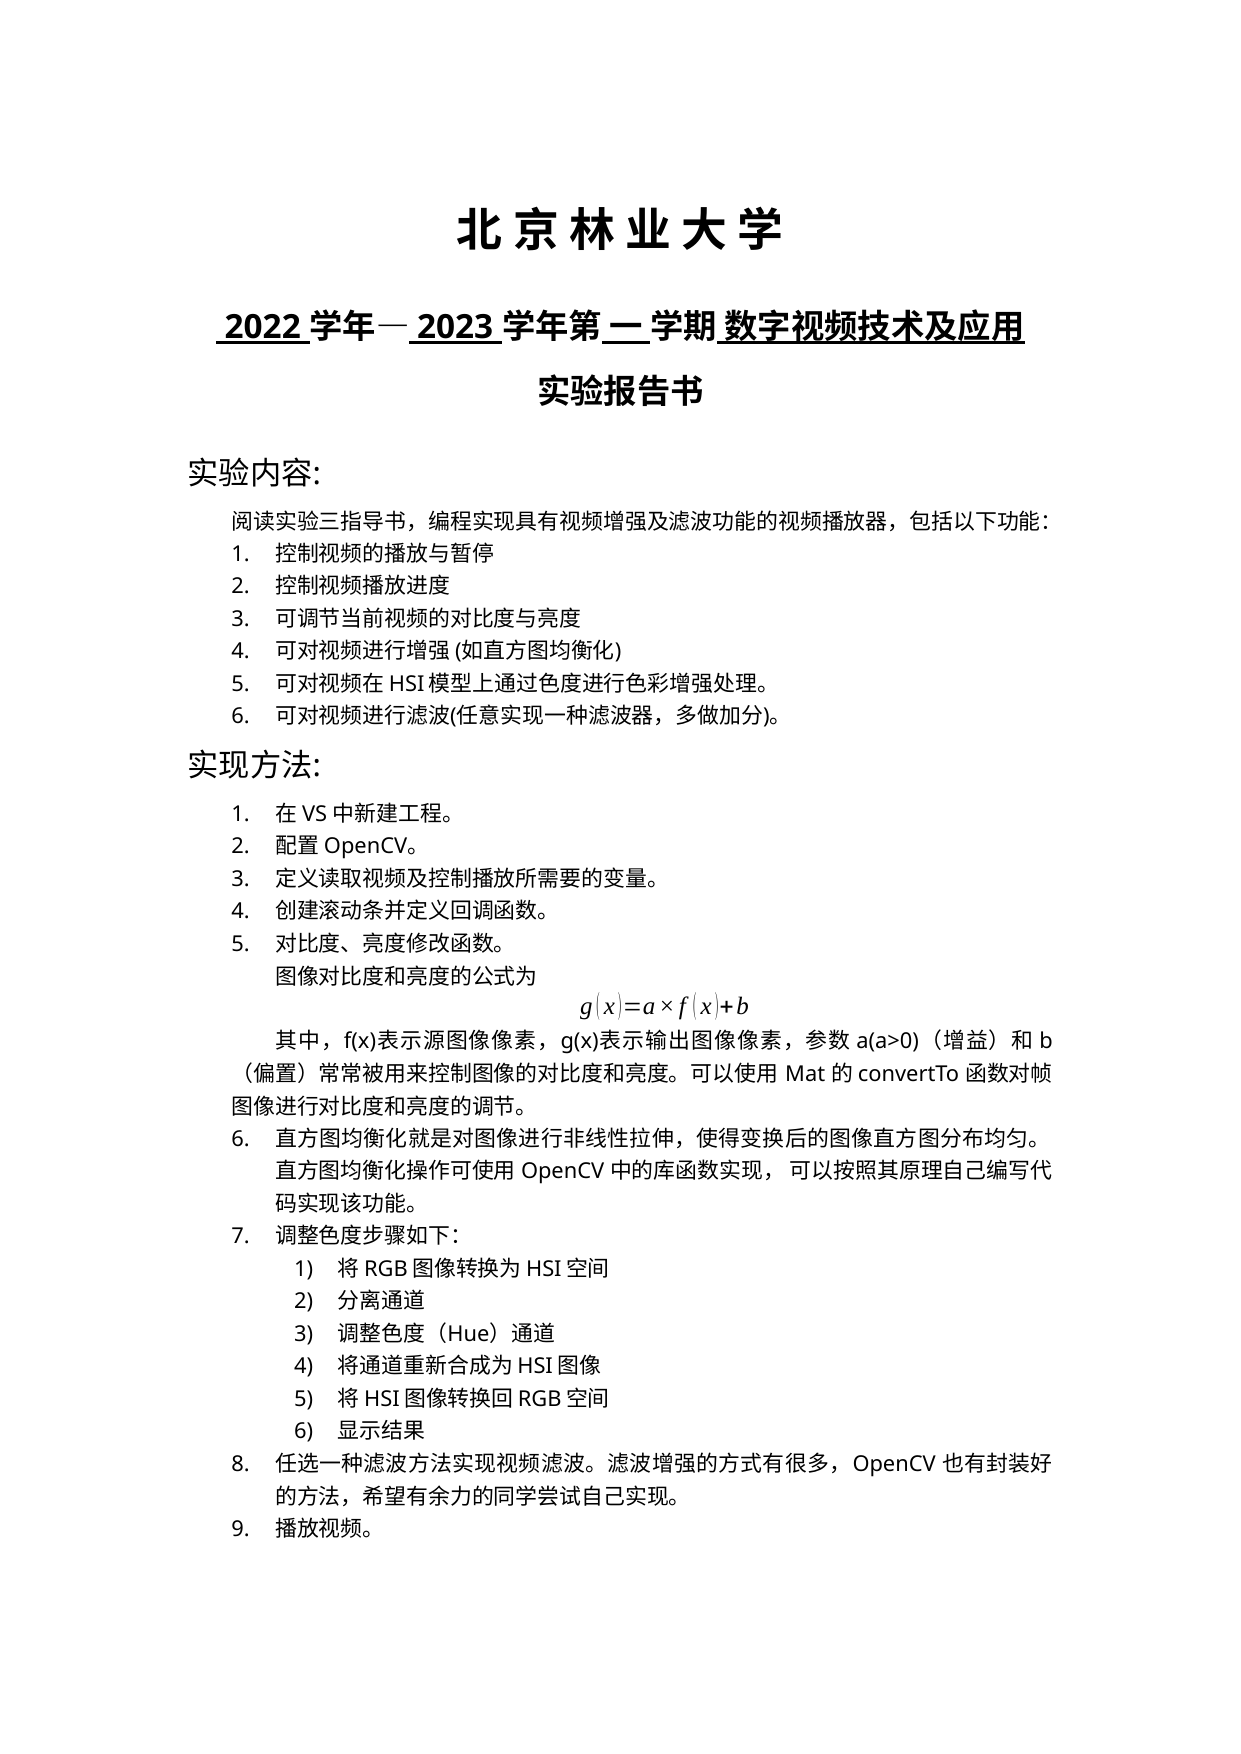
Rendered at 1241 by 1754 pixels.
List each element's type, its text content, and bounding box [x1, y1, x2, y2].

list 将RGB图像转换为HSI空间 [294, 1251, 1053, 1283]
list 播放视频。 [231, 1511, 1053, 1543]
text 其中，f(x)表示源图像像素，g(x)表示输出图像像素，参数a(a>0)（增益）和b （偏置）常常被用来控制图像的对比度和亮度。可以使用 Mat 的 convertTo 函数对帧图像进行对比度和亮度的调节。 [231, 1023, 1053, 1121]
list 在 VS 中新建工程。 [231, 796, 1053, 828]
list 调整色度步骤如下： [231, 1218, 1053, 1251]
text 实现方法: [187, 731, 1053, 796]
list 直方图均衡化就是对图像进行非线性拉伸，使得变换后的图像直方图分布均匀。直方图均衡化操作可使用 OpenCV 中的库函数实现， 可以按照其原理自己编写代码实现该功能。 [231, 1121, 1053, 1218]
text 3. 可调节当前视频的对比度与亮度 [231, 601, 1053, 633]
text 图像对比度和亮度的公式为 [231, 958, 1053, 991]
list 调整色度（Hue）通道 [294, 1316, 1053, 1348]
text 2022 学年— 2023 学年第 一 学期 数字视频技术及应用 实验报告书 [187, 292, 1053, 422]
text 2. 控制视频播放进度 [231, 568, 1053, 601]
list 分离通道 [294, 1283, 1053, 1316]
list 任选一种滤波方法实现视频滤波。滤波增强的方式有很多，OpenCV 也有封装好的方法，希望有余力的同学尝试自己实现。 [231, 1446, 1053, 1511]
list 定义读取视频及控制播放所需要的变量。 [231, 861, 1053, 893]
text 北 京 林 业 大 学 [187, 178, 1053, 276]
text 1. 控制视频的播放与暂停 [231, 536, 1053, 568]
list 对比度、亮度修改函数。 [231, 926, 1053, 958]
text 4. 可对视频进行增强 (如直方图均衡化) [231, 633, 1053, 666]
text 5. 可对视频在HSI模型上通过色度进行色彩增强处理。 [231, 666, 1053, 698]
list 将HSI图像转换回RGB空间 [294, 1381, 1053, 1413]
list 显示结果 [294, 1413, 1053, 1446]
text 阅读实验三指导书，编程实现具有视频增强及滤波功能的视频播放器，包括以下功能： [231, 503, 1053, 536]
list 配置 OpenCV。 [231, 828, 1053, 861]
list 创建滚动条并定义回调函数。 [231, 893, 1053, 926]
list 将通道重新合成为HSI图像 [294, 1348, 1053, 1381]
text 6. 可对视频进行滤波(任意实现一种滤波器，多做加分)。 [231, 698, 1053, 731]
text 实验内容: [187, 438, 1053, 503]
